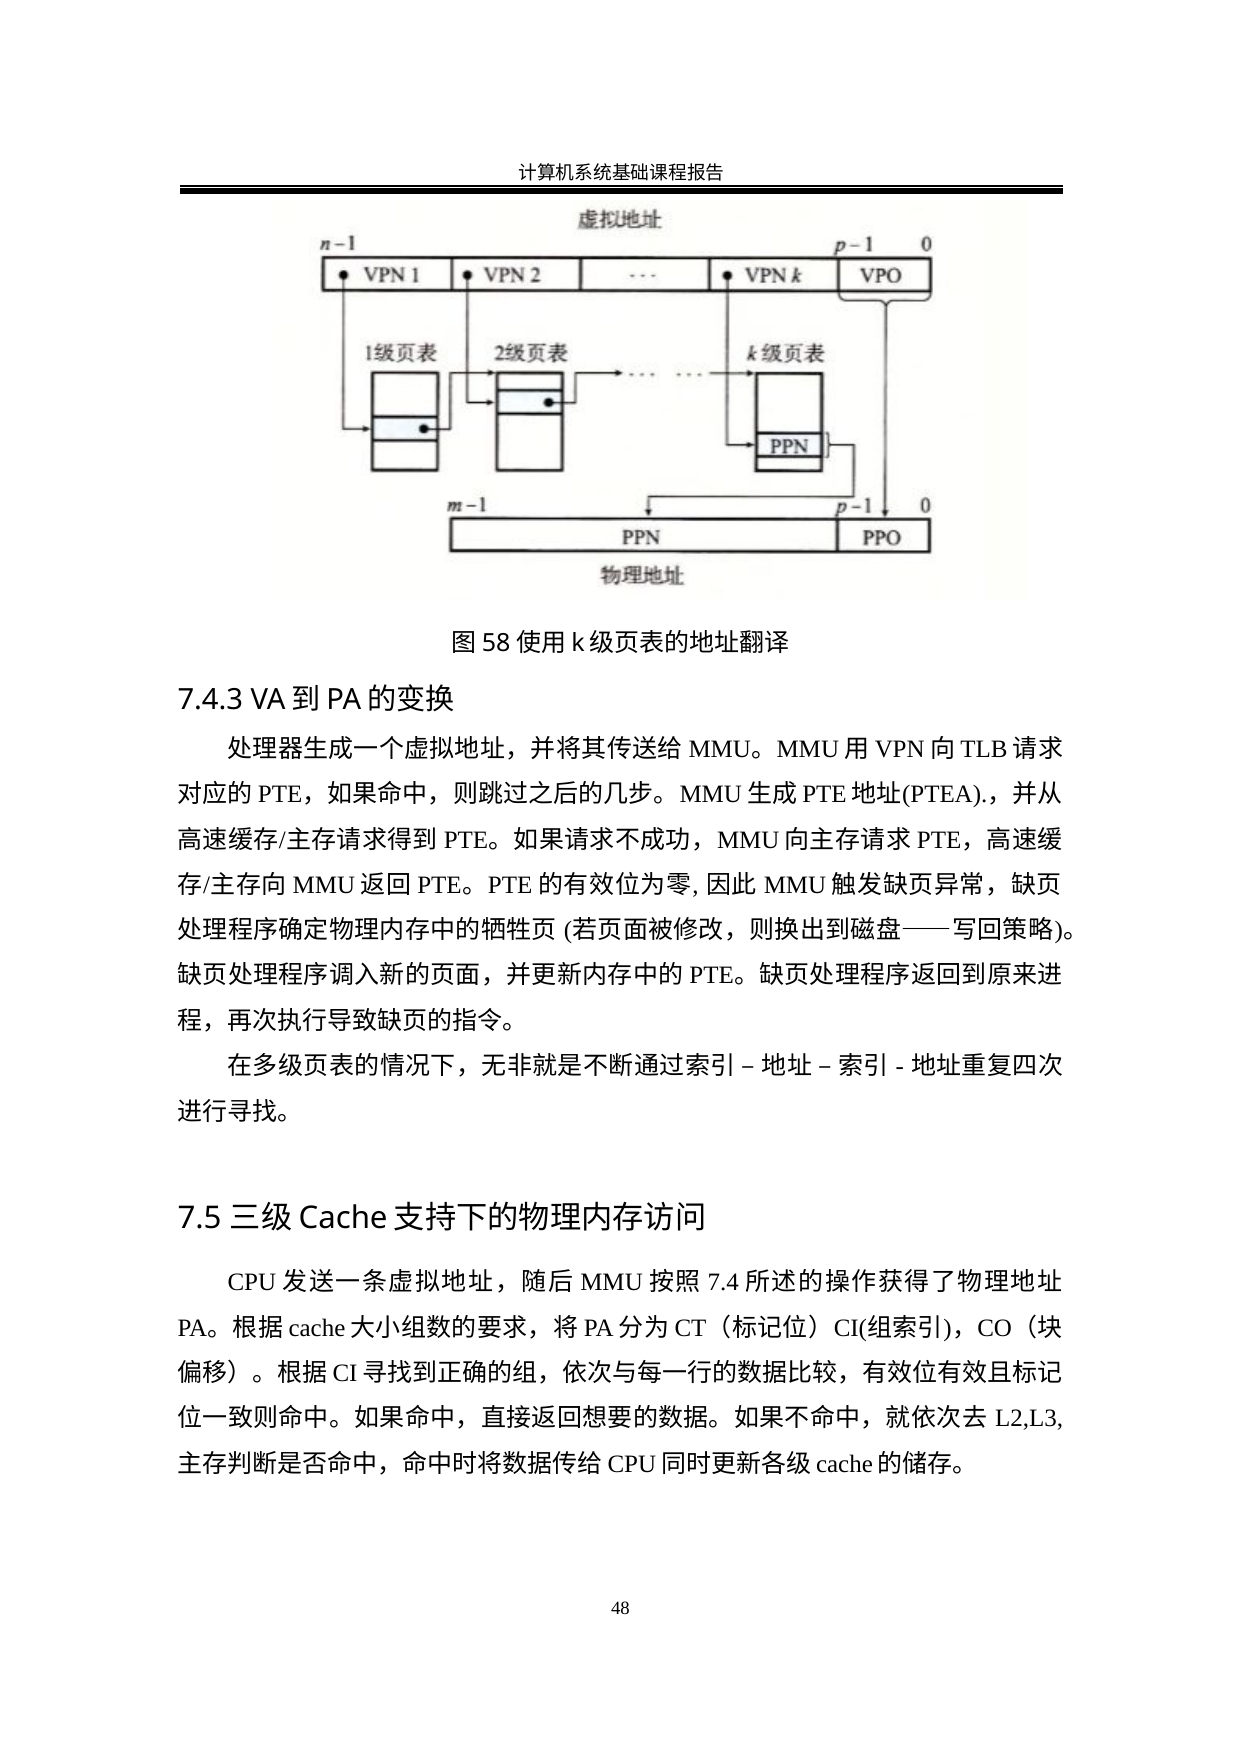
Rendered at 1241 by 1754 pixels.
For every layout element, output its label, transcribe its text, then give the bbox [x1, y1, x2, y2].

text 图 58 使用k级页表的地址翻译 [177, 623, 1063, 659]
text 7.4.3 VA到PA的变换 [177, 676, 1063, 718]
text 在多级页表的情况下，无非就是不断通过索引 – 地址 – 索引 - 地址重复四次进行寻找。 [177, 1046, 1063, 1127]
subtitle 7.5 三级Cache支持下的物理内存访问 [177, 1197, 1063, 1237]
text CPU发送一条虚拟地址，随后MMU按照7.4所述的操作获得了物理地址PA。根据cache大小组数的要求，将PA分为CT（标记位）CI(组索引)，CO（块偏移）。根据CI寻找到正确的组，依次与每一行的数据比较，有效位有效且标记位一致则命中。如果命中，直接返回想要的数据。如果不命中，就依次去L2,L3,主存判断是否命中，命中时将数据传给CPU同时更新各级cache的储存。 [177, 1262, 1063, 1479]
text 处理器生成一个虚拟地址，并将其传送给MMU。MMU用VPN向TLB请求对应的PTE，如果命中，则跳过之后的几步。MMU生成PTE地址(PTEA).，并从高速缓存/主存请求得到PTE。如果请求不成功，MMU向主存请求PTE，高速缓存/主存向MMU返回PTE。PTE的有效位为零, 因此 MMU触发缺页异常，缺页处理程序确定物理内存中的牺牲页 (若页面被修改，则换出到磁盘——写回策略)。缺页处理程序调入新的页面，并更新内存中的PTE。缺页处理程序返回到原来进程，再次执行导致缺页的指令。 [177, 728, 1063, 1037]
picture [272, 200, 1027, 600]
